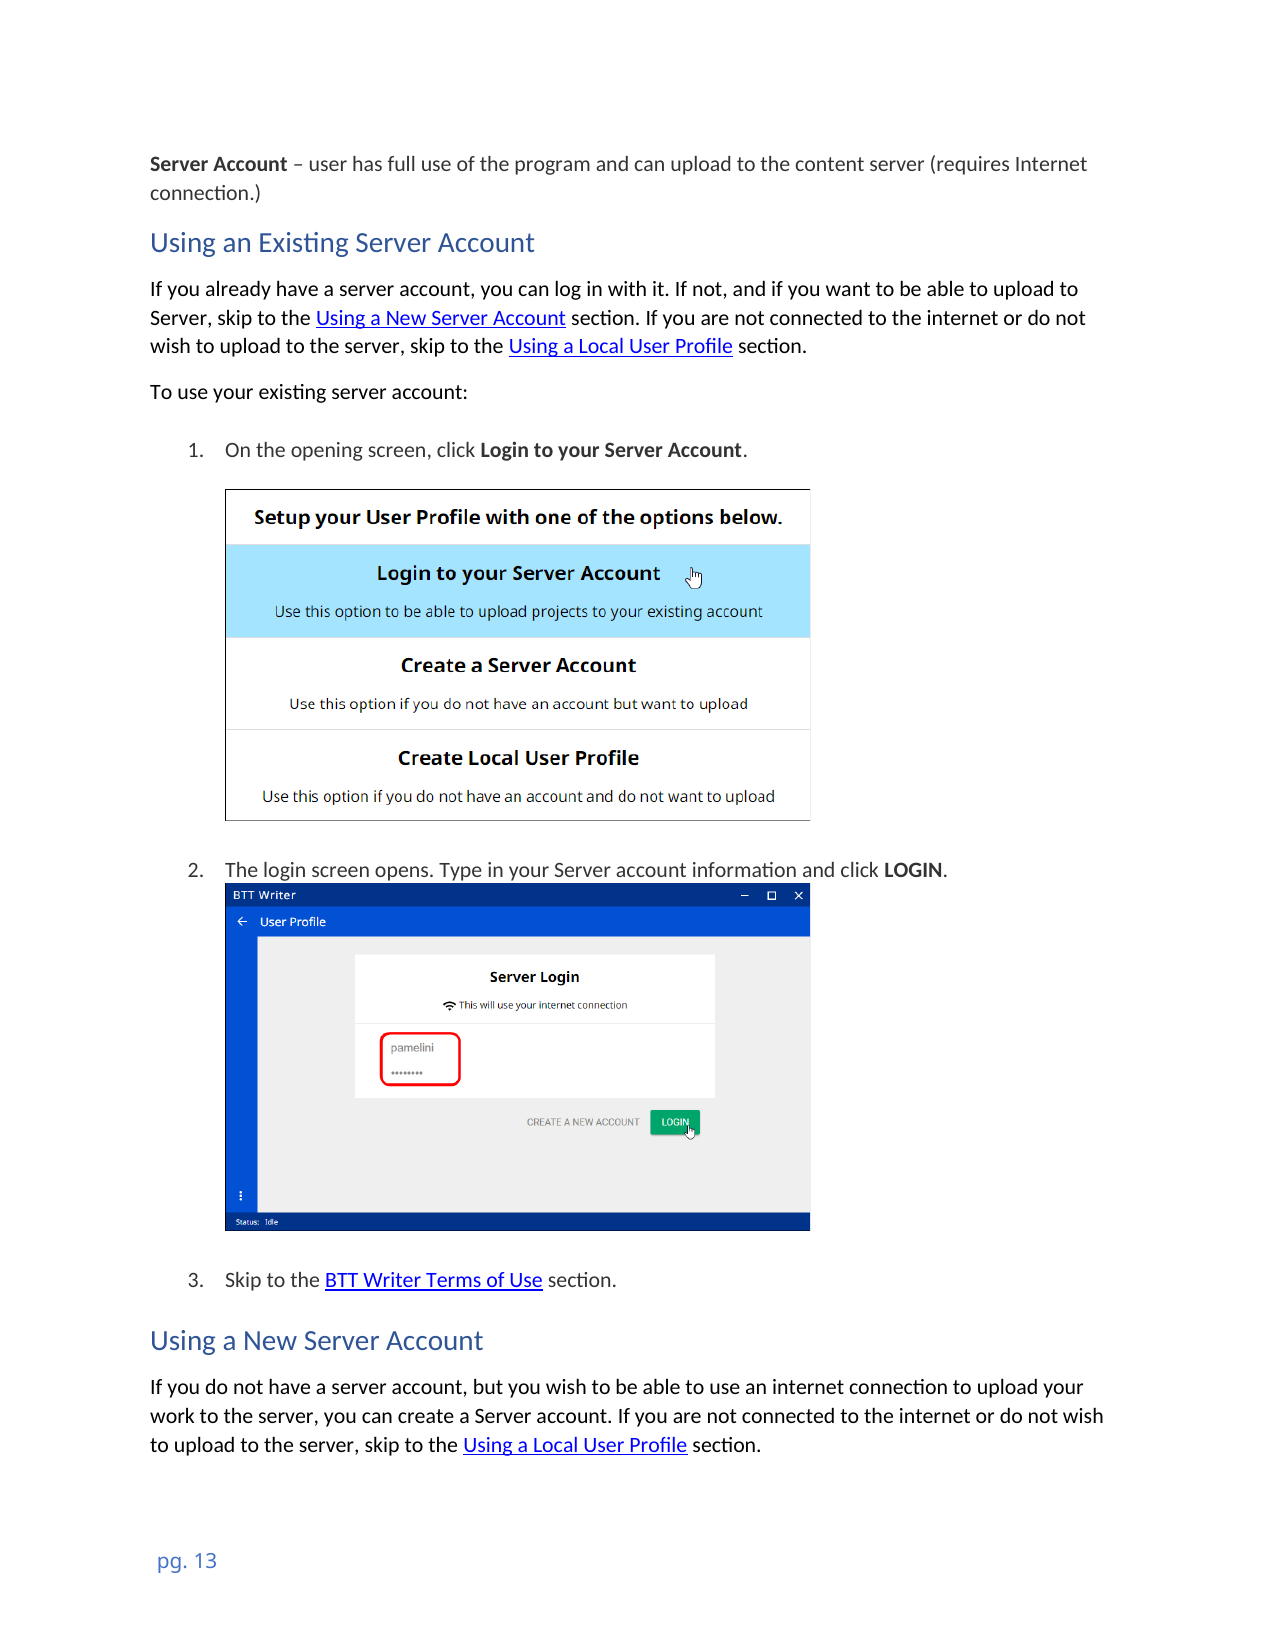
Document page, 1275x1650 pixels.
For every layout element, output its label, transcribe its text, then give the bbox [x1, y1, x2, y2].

picture [225, 489, 811, 821]
text If you already have a server account, you can log in with it. If not, and if you want to be able to upload to Server, skip to the Using a New Server Account section. If you are not connected to the internet or do not wish to upload to the server, skip to the Using a Local User Profile section. [150, 275, 1125, 359]
text Server Account – user has full use of the program and can upload to the content server (requires Internet connection.) [150, 150, 1125, 205]
text To use your existing server account: [150, 378, 1125, 405]
list Skip to the BTT Writer Terms of Use section. [187, 1267, 1125, 1293]
picture [225, 883, 811, 1231]
text If you do not have a server account, but you wish to be able to use an internet connection to upload your work to the server, you can create a Server account. If you are not connected to the internet or do not wish to upload to the server, skip to the Using a Local User Profile section. [150, 1373, 1125, 1458]
subtitle Using an Existing Server Account [150, 224, 1125, 260]
subtitle Using a New Server Account [150, 1322, 1125, 1358]
